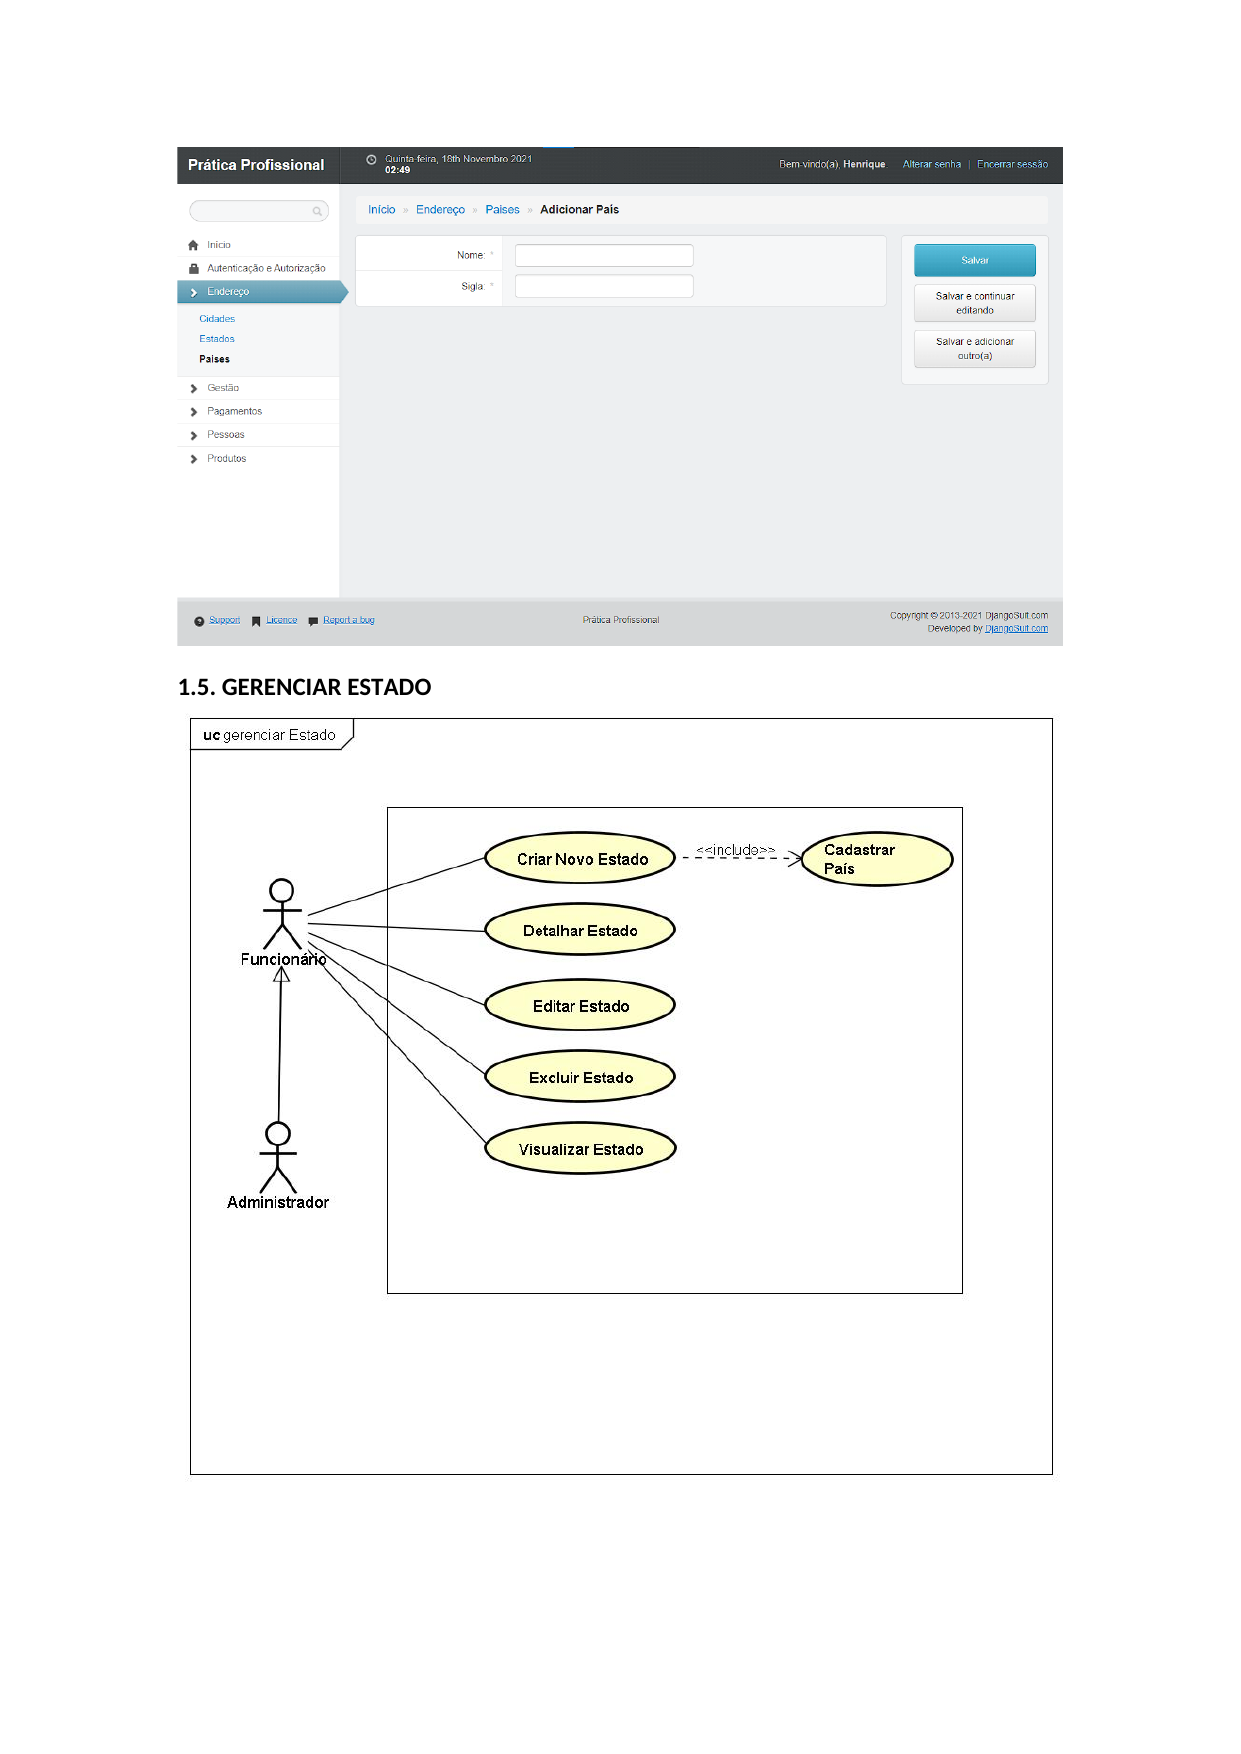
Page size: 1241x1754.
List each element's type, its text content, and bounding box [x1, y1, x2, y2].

text 1.5. GERENCIAR ESTADO [177, 671, 1063, 705]
picture [177, 147, 1063, 646]
picture [177, 705, 1063, 1486]
